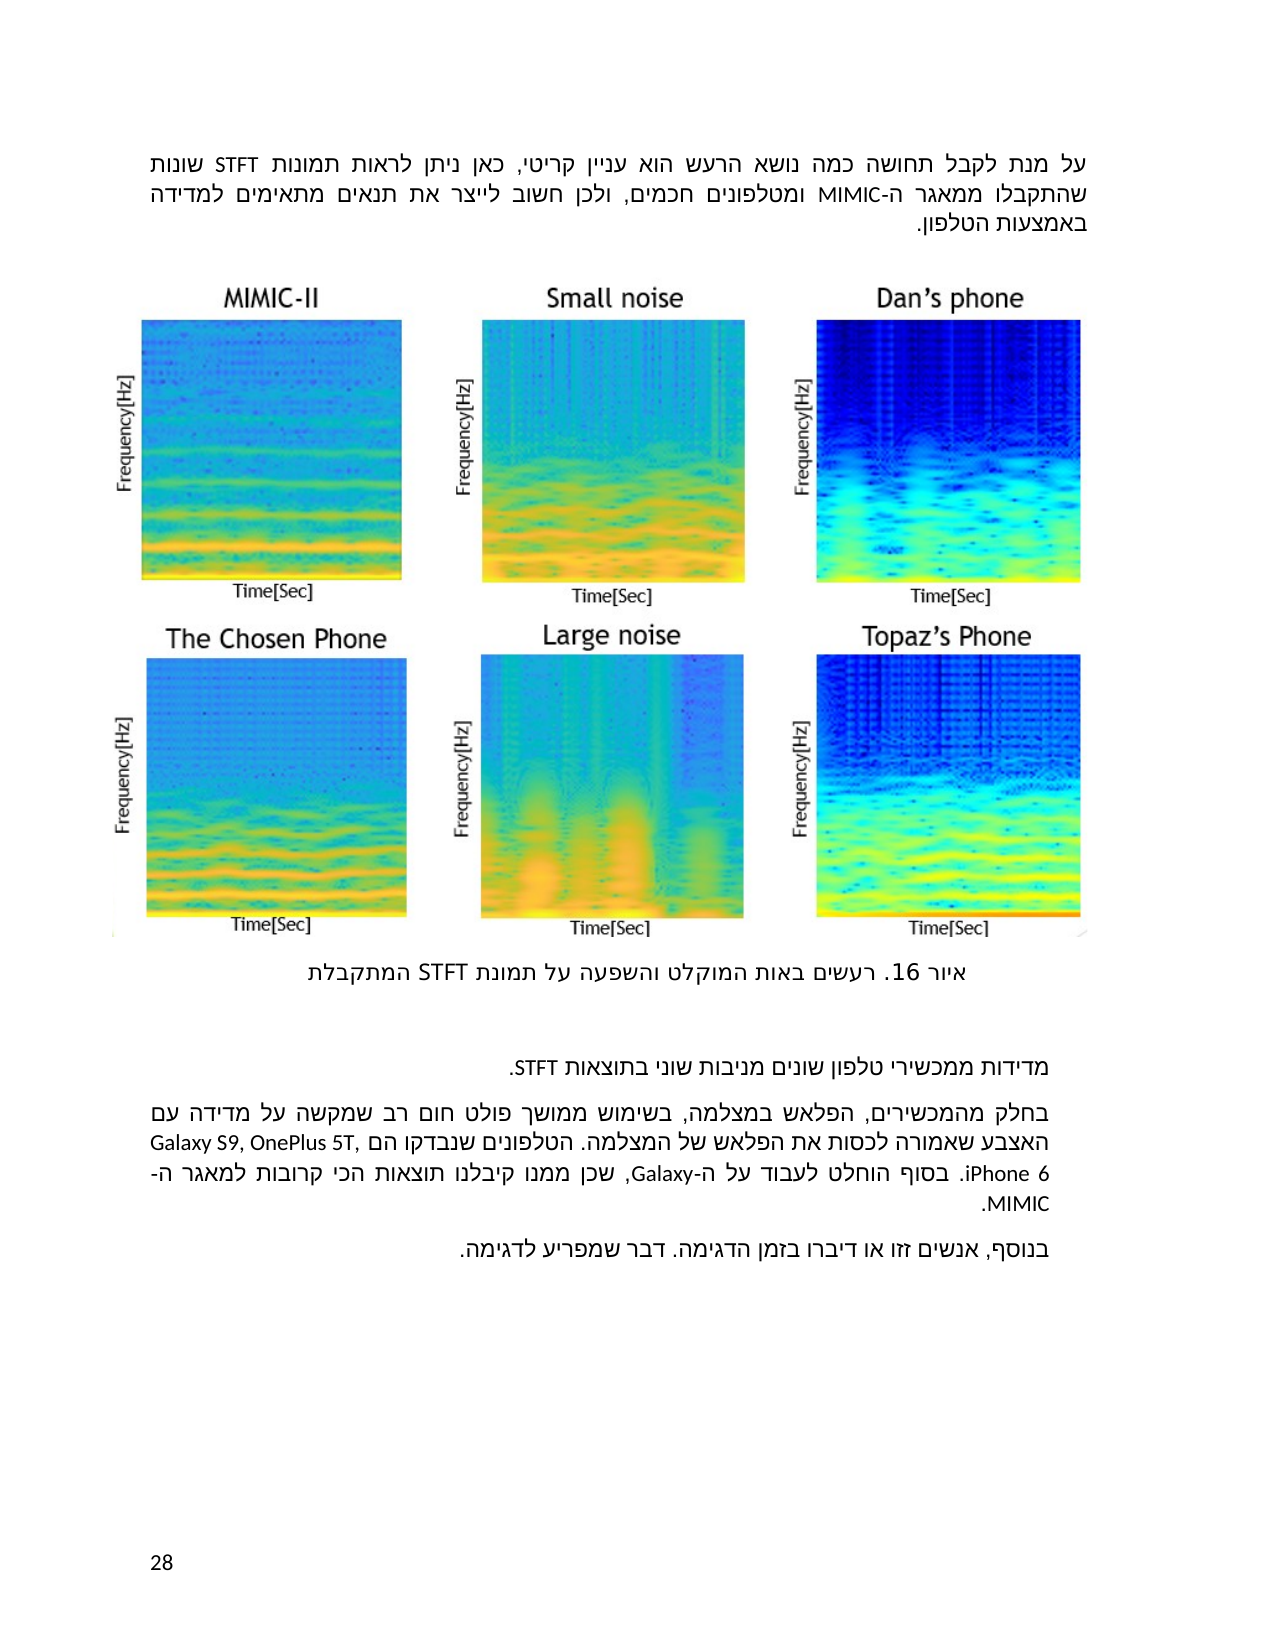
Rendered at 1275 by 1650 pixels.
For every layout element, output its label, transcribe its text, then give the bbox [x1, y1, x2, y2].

text בחלק מהמכשירים, הפלאש במצלמה, בשימוש ממושך פולט חום רב שמקשה על מדידה עם האצבע שאמורה לכסות את הפלאש של המצלמה. הטלפונים שנבדקו הם Galaxy S9, OnePlus 5T, iPhone 6. בסוף הוחלט לעבוד על ה-Galaxy, שכן ממנו קיבלנו תוצאות הכי קרובות למאגר ה-MIMIC. [150, 1100, 1050, 1217]
text מדידות ממכשירי טלפון שונים מניבות שוני בתוצאות STFT. [150, 1053, 1050, 1081]
list על מנת לקבל תחושה כמה נושא הרעש הוא עניין קריטי, כאן ניתן לראות תמונות STFT שונות שהתקבלו ממאגר ה-MIMIC ומטלפונים חכמים, ולכן חשוב לייצר את תנאים מתאימים למדידה באמצעות הטלפון. [150, 150, 1087, 237]
text איור 16. רעשים באות המוקלט והשפעה על תמונת STFT המתקבלת [150, 956, 1125, 987]
picture [112, 268, 1088, 937]
text בנוסף, אנשים זזו או דיברו בזמן הדגימה. דבר שמפריע לדגימה. [150, 1236, 1050, 1262]
